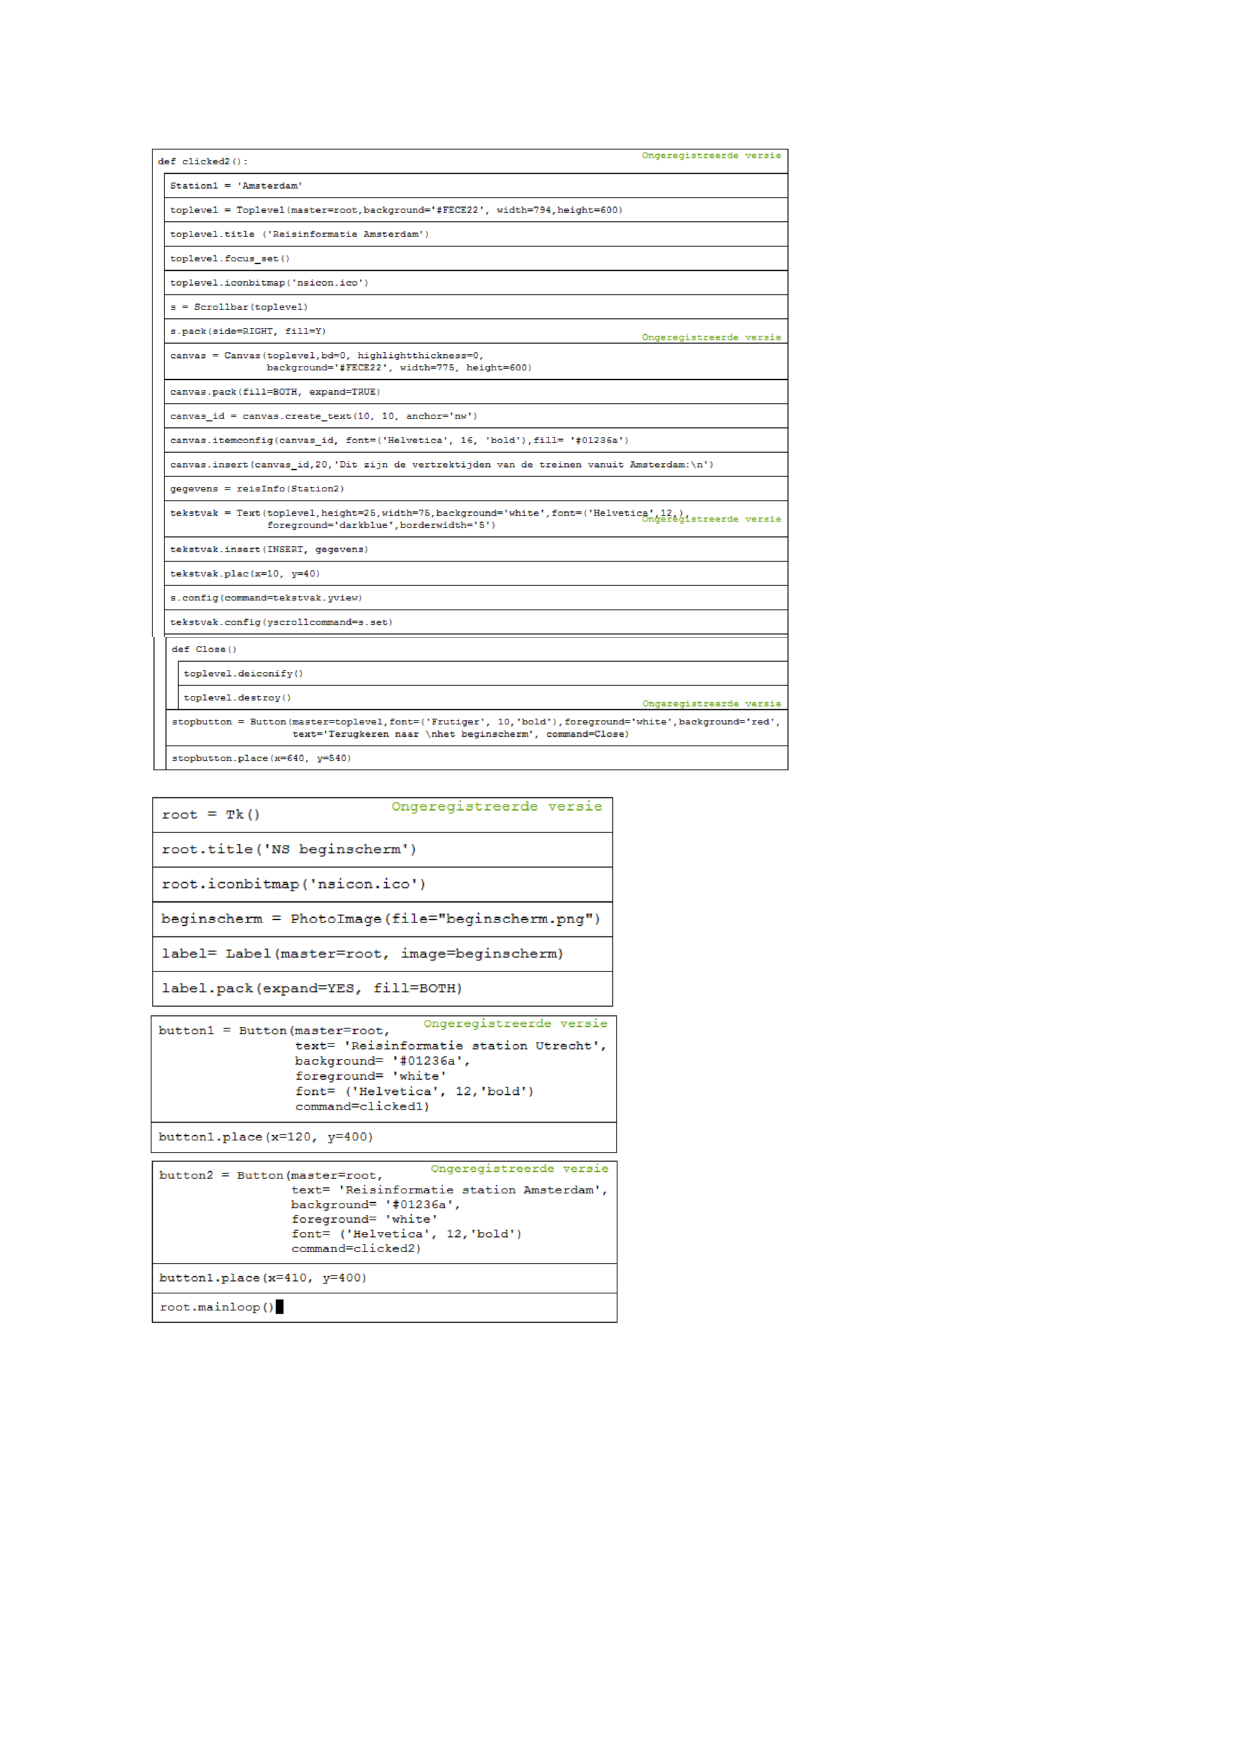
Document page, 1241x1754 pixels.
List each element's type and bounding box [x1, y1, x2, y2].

picture [147, 1159, 622, 1329]
picture [139, 792, 624, 1155]
picture [147, 147, 793, 775]
